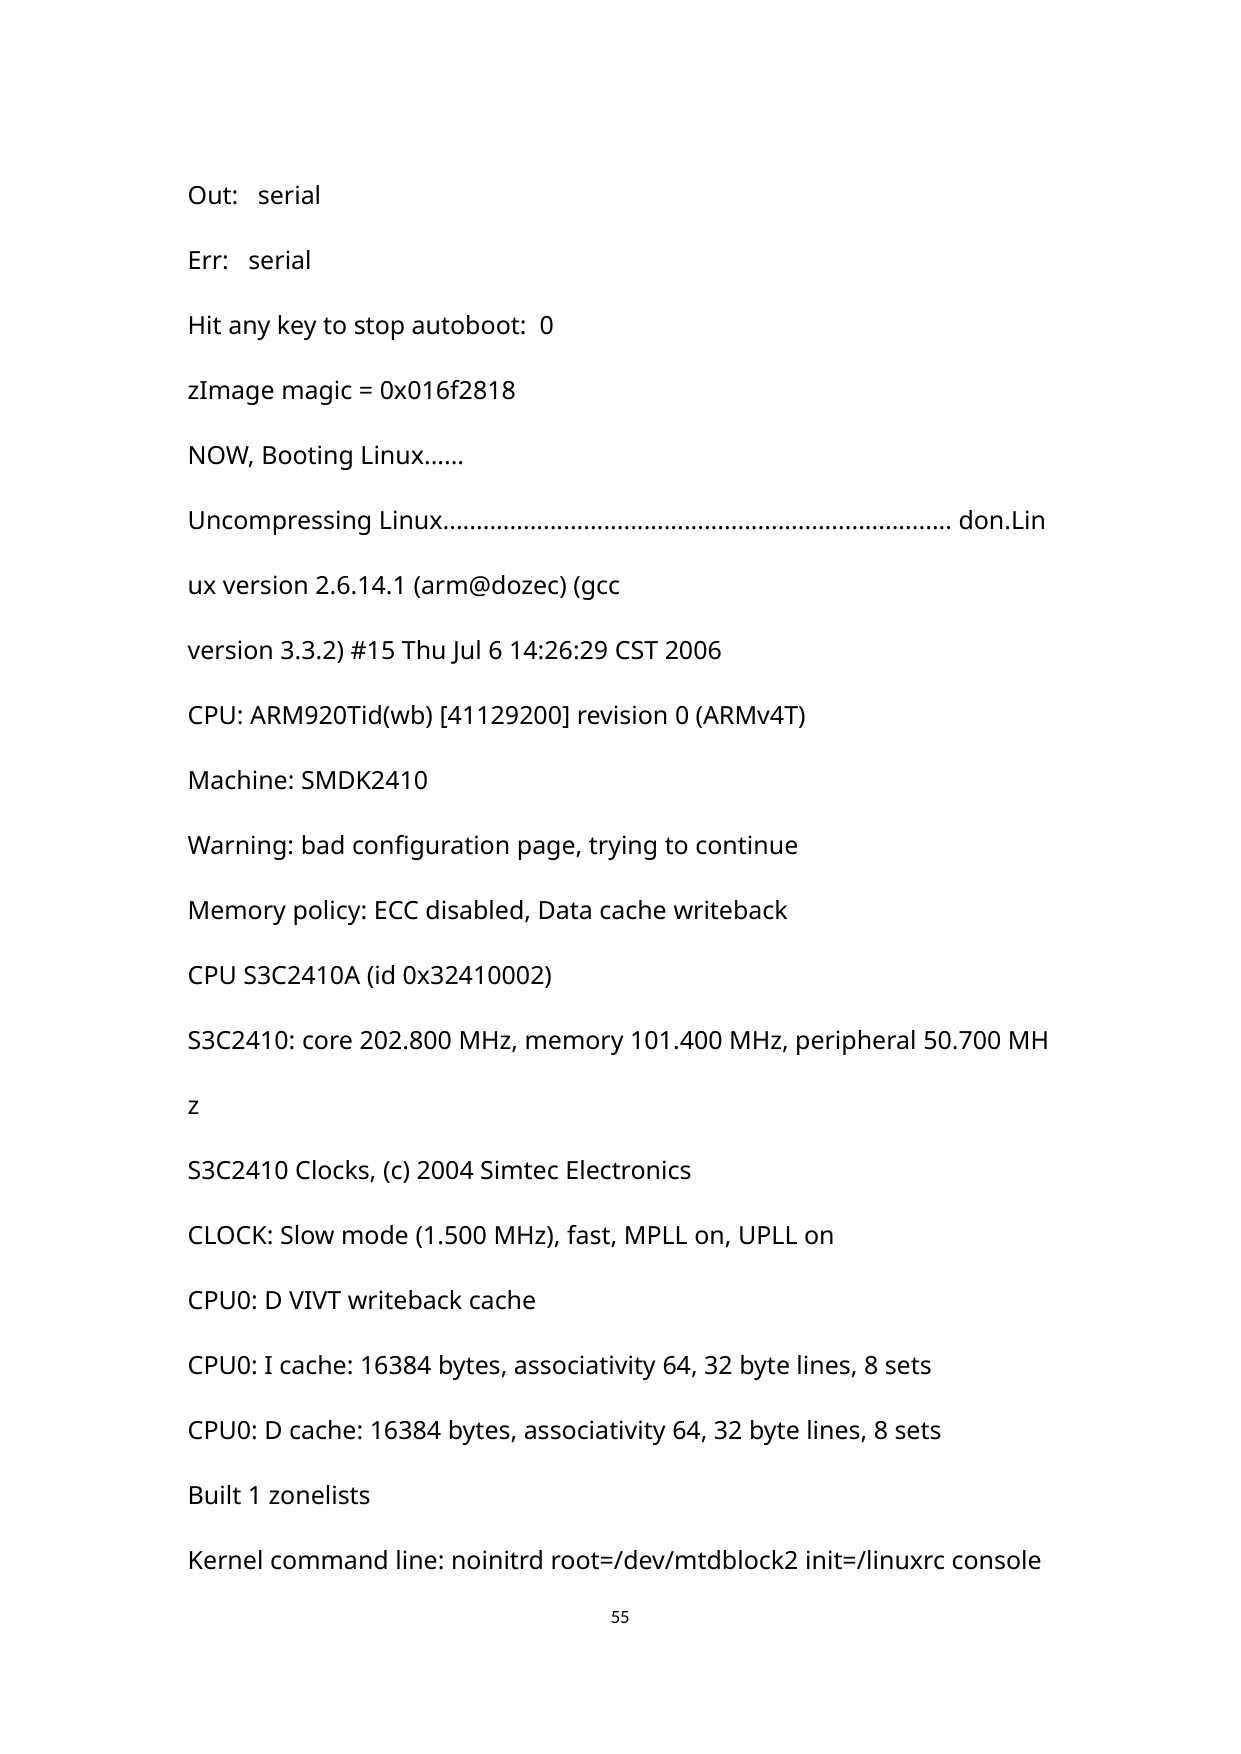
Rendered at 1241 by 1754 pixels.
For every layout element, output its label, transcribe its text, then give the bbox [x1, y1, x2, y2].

text version 3.3.2) #15 Thu Jul 6 14:26:29 CST 2006 [187, 617, 1053, 682]
text Err: serial [187, 227, 1053, 292]
text S3C2410: core 202.800 MHz, memory 101.400 MHz, peripheral 50.700 MHz [187, 1007, 1053, 1137]
text CPU0: D VIVT write­back cache [187, 1267, 1053, 1332]
text CLOCK: Slow mode (1.500 MHz), fast, MPLL on, UPLL on [187, 1202, 1053, 1267]
text Built 1 zonelists [187, 1462, 1053, 1527]
text Memory policy: ECC disabled, Data cache writeback [187, 877, 1053, 942]
text S3C2410 Clocks, (c) 2004 Simtec Electronics [187, 1137, 1053, 1202]
text Uncompressing Linux............................................................................ don.Linux version 2.6.14.1 (arm@dozec) (gcc [187, 487, 1053, 617]
text CPU S3C2410A (id 0x32410002) [187, 942, 1053, 1007]
text CPU0: I cache: 16384 bytes, associativity 64, 32 byte lines, 8 sets [187, 1332, 1053, 1397]
text Machine: SMDK2410 [187, 747, 1053, 812]
text CPU0: D cache: 16384 bytes, associativity 64, 32 byte lines, 8 sets [187, 1397, 1053, 1462]
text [187, 1527, 1053, 1592]
text Hit any key to stop autoboot: 0 [187, 292, 1053, 357]
text Warning: bad configuration page, trying to continue [187, 812, 1053, 877]
text zImage magic = 0x016f2818 [187, 357, 1053, 422]
text Out: serial [187, 162, 1053, 227]
text NOW, Booting Linux...... [187, 422, 1053, 487]
text CPU: ARM920Tid(wb) [41129200] revision 0 (ARMv4T) [187, 682, 1053, 747]
